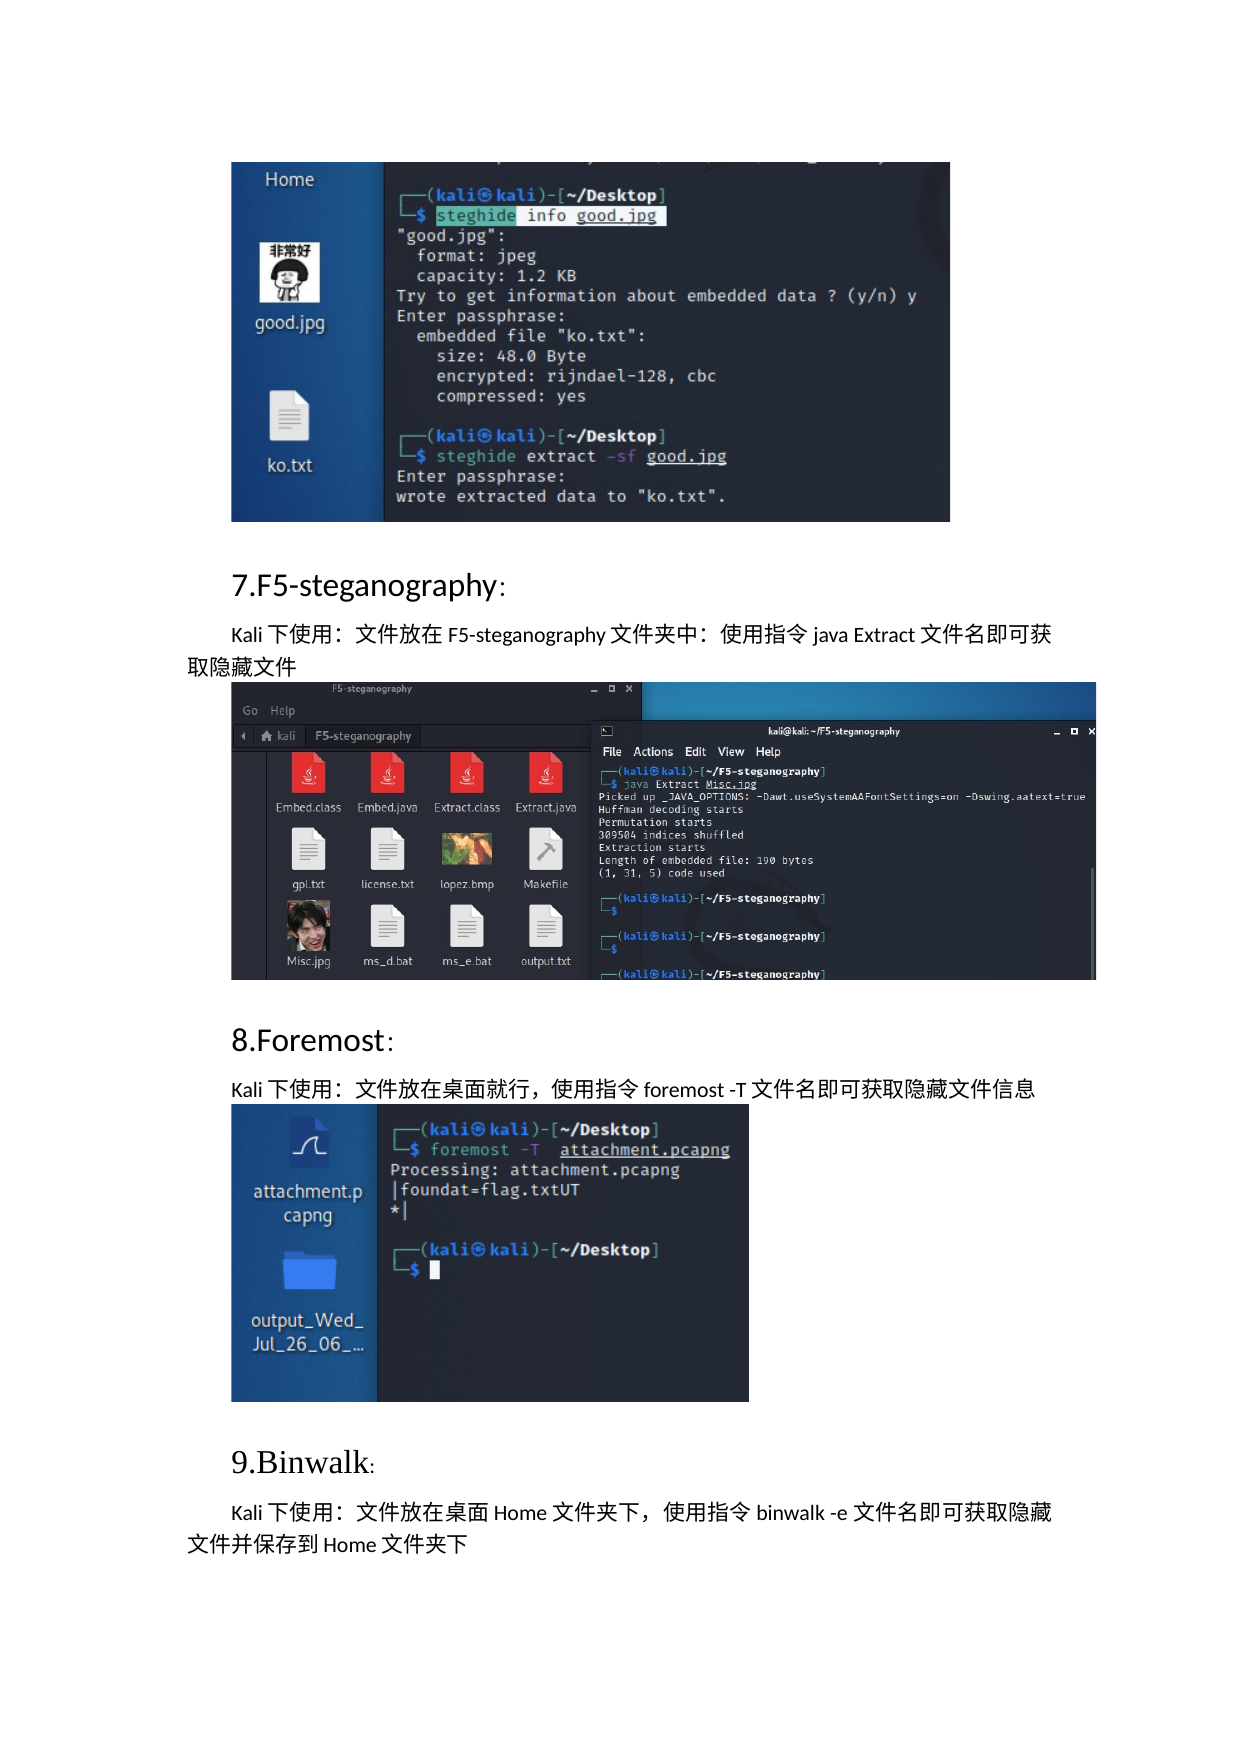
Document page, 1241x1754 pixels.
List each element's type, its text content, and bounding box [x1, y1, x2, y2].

picture [231, 1104, 749, 1402]
list 8.Foremost： [187, 1007, 1053, 1072]
list 9.Binwalk: [187, 1429, 1053, 1494]
picture [231, 682, 1097, 980]
picture [231, 162, 951, 522]
list Kali下使用：文件放在桌面Home文件夹下，使用指令binwalk -e 文件名即可获取隐藏文件并保存到Home文件夹下 [187, 1494, 1053, 1559]
list 7.F5-steganography： [187, 552, 1053, 617]
text Kali下使用：文件放在F5-steganography文件夹中：使用指令java Extract 文件名即可获取隐藏文件 [187, 617, 1053, 682]
list Kali下使用：文件放在桌面就行，使用指令foremost -T 文件名即可获取隐藏文件信息 [187, 1072, 1053, 1104]
